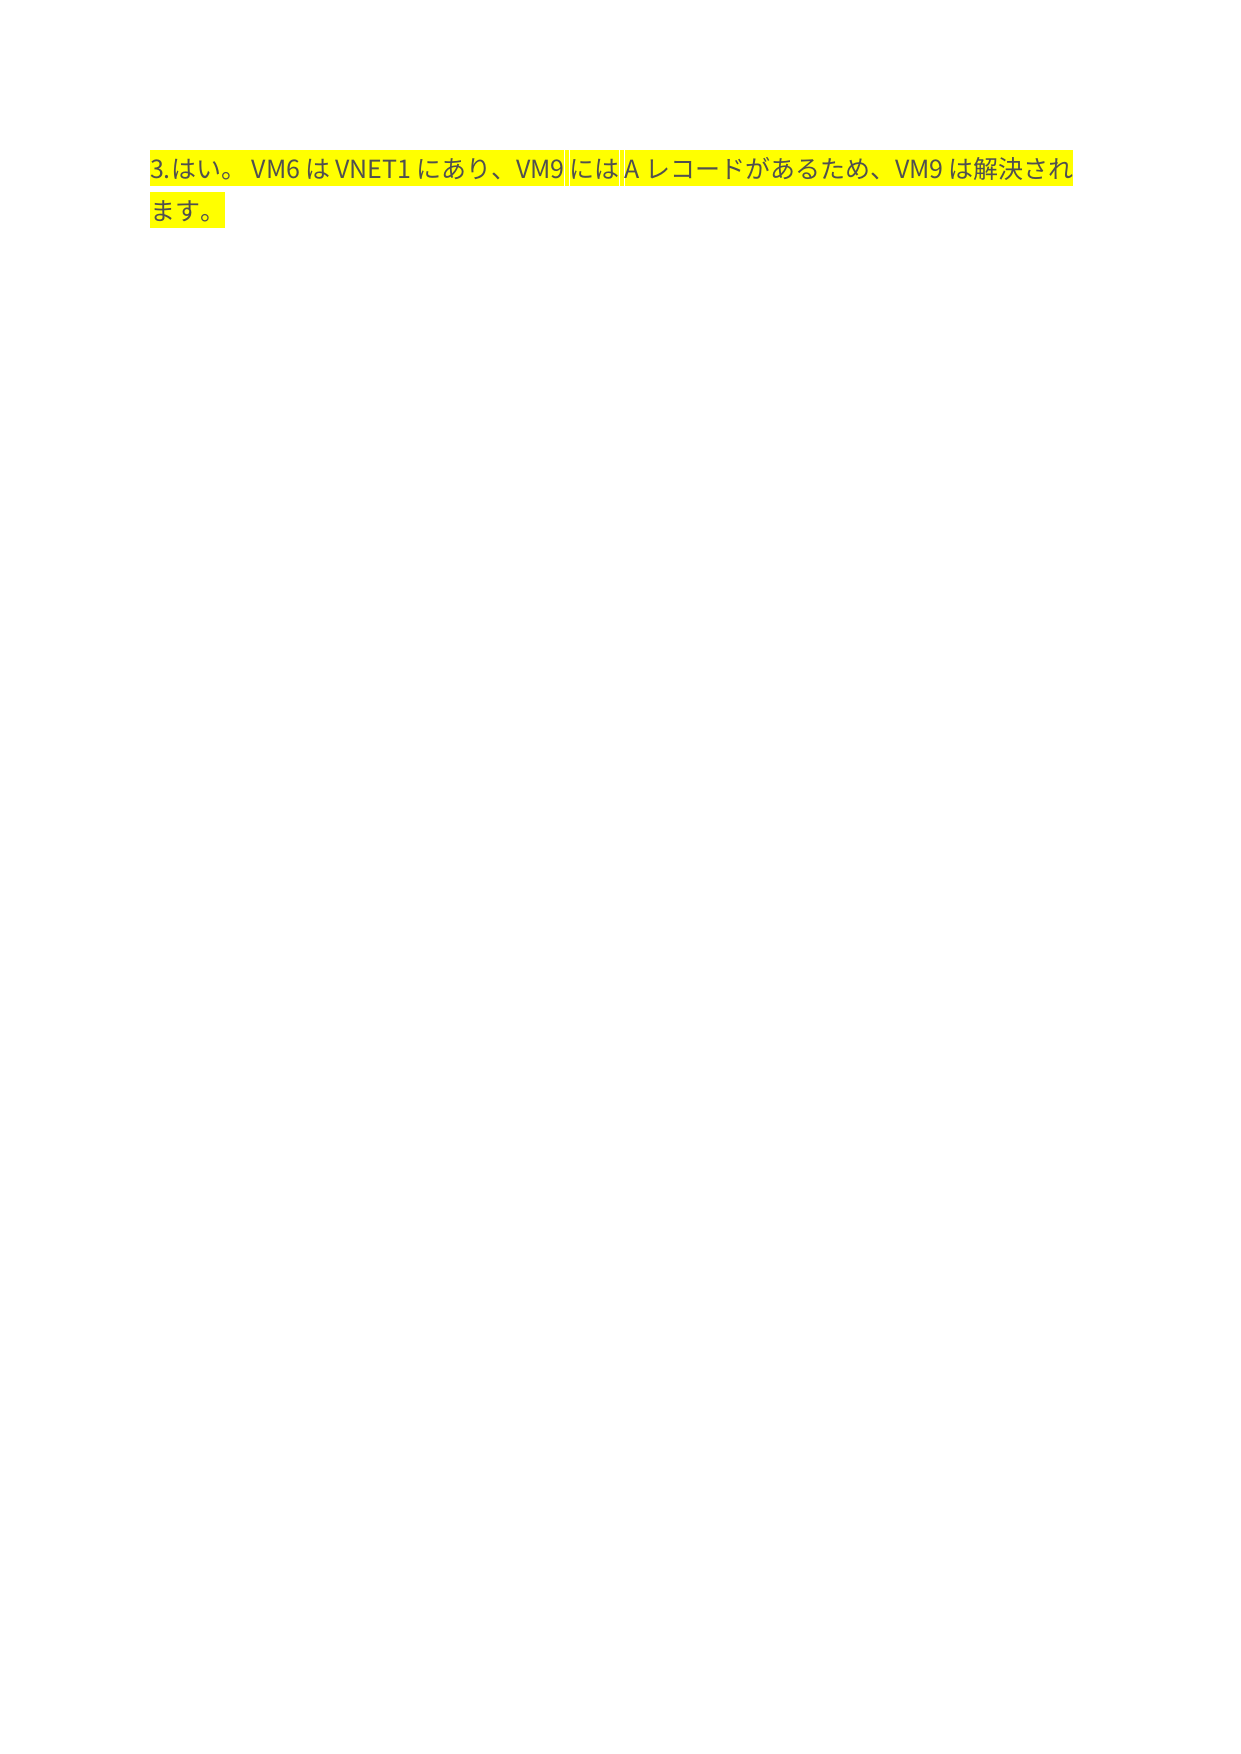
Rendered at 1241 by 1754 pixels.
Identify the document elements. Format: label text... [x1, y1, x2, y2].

text 3.はい。 VM6はVNET1にあり、VM9にはAレコードがあるため、VM9は解決されます。 [150, 150, 1090, 228]
